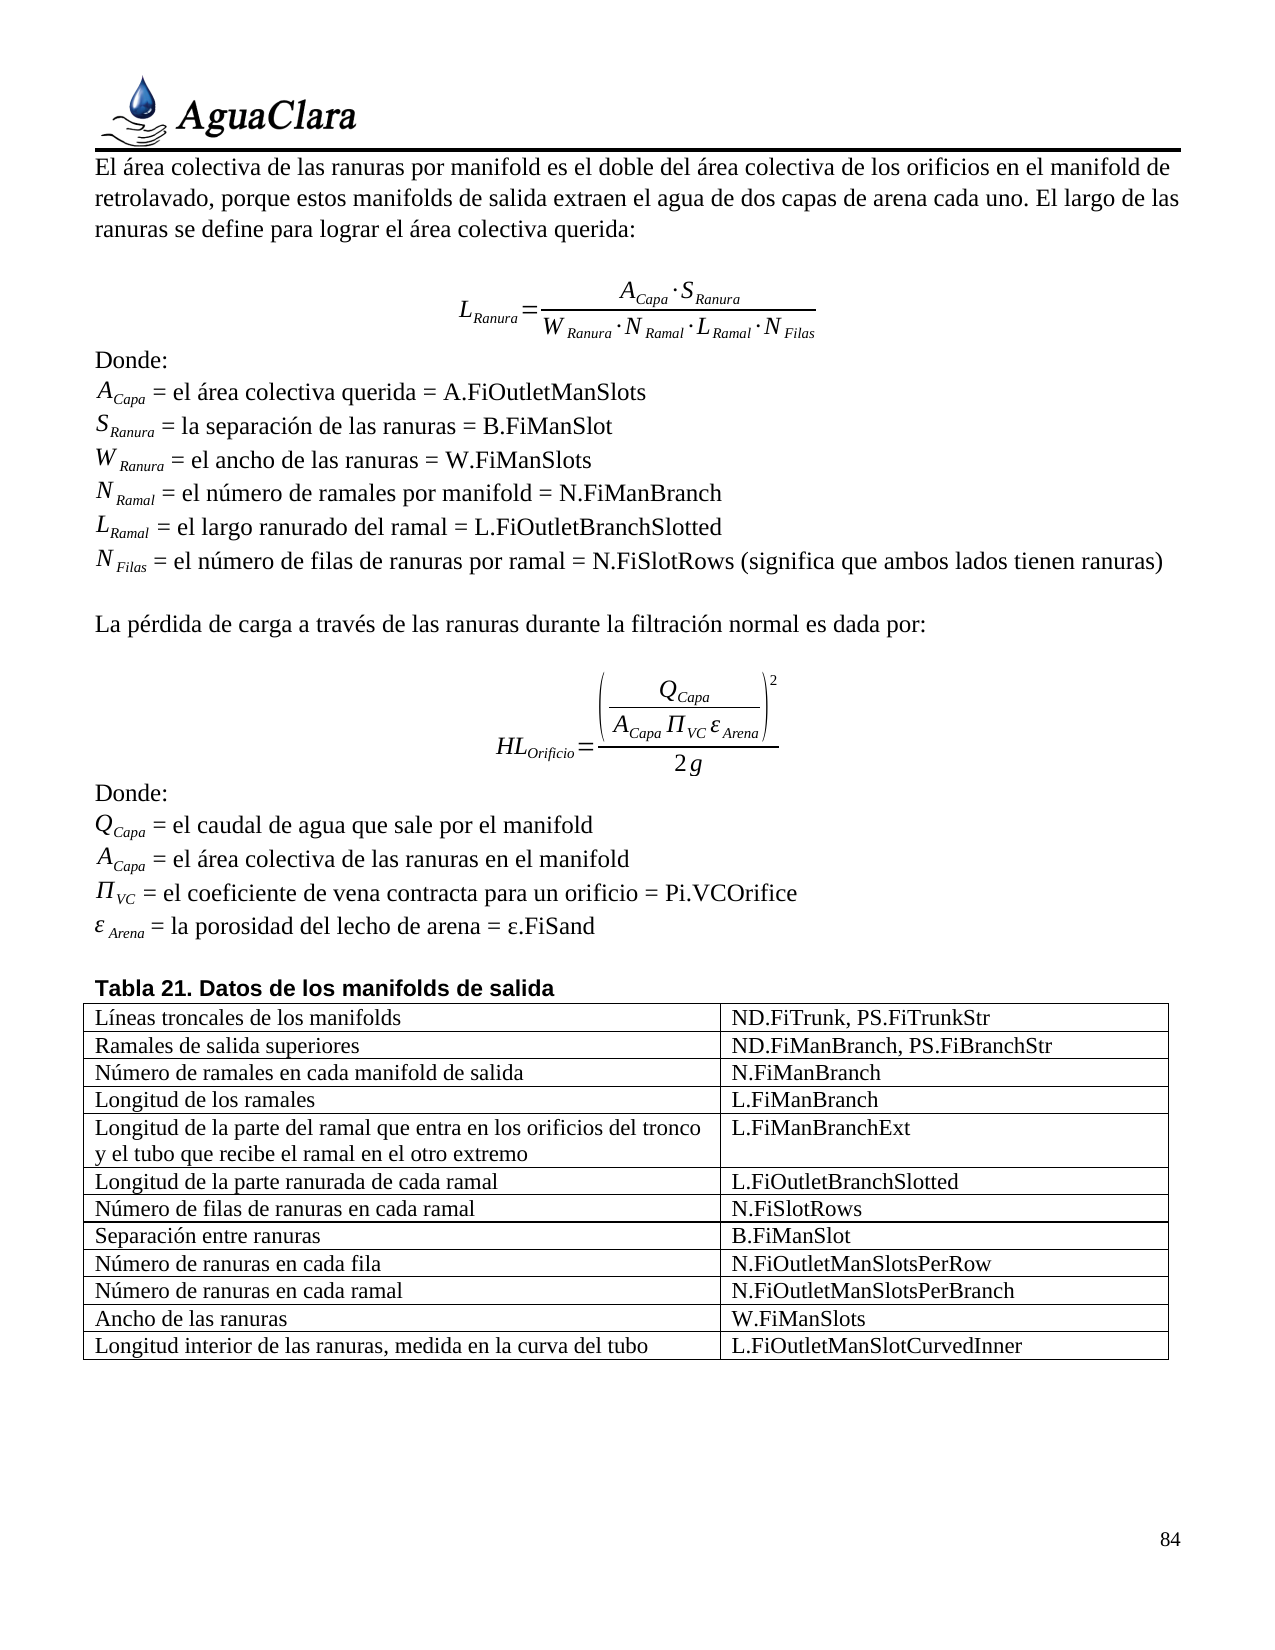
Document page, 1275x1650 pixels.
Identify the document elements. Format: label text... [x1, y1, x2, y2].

table_cell Número de ramales en cada manifold de salida [84, 1059, 720, 1086]
table_cell N.FiOutletManSlotsPerBranch [721, 1277, 1168, 1304]
table_cell L.FiManBranchExt [721, 1114, 1168, 1167]
text La pérdida de carga a través de las ranuras durante la filtración normal es dada por: [94, 609, 1181, 638]
text El área colectiva de las ranuras por manifold es el doble del área colectiva de los orificios en el manifold de retrolavado, porque estos manifolds de salida extraen el agua de dos capas de arena cada uno. El largo de las ranuras se define para lograr el área colectiva querida: [94, 152, 1181, 243]
table_cell Número de ranuras en cada ramal [84, 1277, 720, 1304]
list = el caudal de agua que sale por el manifold [94, 809, 1181, 841]
table_cell Longitud interior de las ranuras, medida en la curva del tubo [84, 1332, 720, 1358]
table_cell L.FiManBranch [721, 1087, 1168, 1113]
table_cell N.FiOutletManSlotsPerRow [721, 1250, 1168, 1276]
list Donde: [94, 345, 1181, 374]
table_cell Longitud de los ramales [84, 1087, 720, 1113]
table_cell Ramales de salida superiores [84, 1032, 720, 1058]
list = la porosidad del lecho de arena = ε.FiSand [94, 910, 1181, 942]
list = el largo ranurado del ramal = L.FiOutletBranchSlotted [94, 511, 1181, 542]
table_cell Ancho de las ranuras [84, 1305, 720, 1331]
list = el ancho de las ranuras = W.FiManSlots [94, 443, 1181, 475]
table_header Líneas troncales de los manifolds [84, 1004, 720, 1031]
table_cell W.FiManSlots [721, 1305, 1168, 1331]
text Tabla 21. Datos de los manifolds de salida [94, 975, 1181, 1001]
table_cell ND.FiManBranch, PS.FiBranchStr [721, 1032, 1168, 1058]
table_cell N.FiSlotRows [721, 1195, 1168, 1221]
table_header ND.FiTrunk, PS.FiTrunkStr [721, 1004, 1168, 1031]
list Donde: [94, 778, 1181, 807]
table_cell L.FiOutletManSlotCurvedInner [721, 1332, 1168, 1358]
table_cell B.FiManSlot [721, 1223, 1168, 1249]
table_cell L.FiOutletBranchSlotted [721, 1168, 1168, 1194]
list = el área colectiva de las ranuras en el manifold [94, 843, 1181, 874]
table_cell Separación entre ranuras [84, 1223, 720, 1249]
table_cell Longitud de la parte ranurada de cada ramal [84, 1168, 720, 1194]
list = el área colectiva querida = A.FiOutletManSlots [94, 376, 1181, 408]
list = el coeficiente de vena contracta para un orificio = Pi.VCOrifice [94, 877, 1181, 908]
picture [94, 75, 373, 148]
list = el número de filas de ranuras por ramal = N.FiSlotRows (significa que ambos lados tienen ranuras) [94, 544, 1181, 576]
list = el número de ramales por manifold = N.FiManBranch [94, 477, 1181, 508]
table_cell Número de ranuras en cada fila [84, 1250, 720, 1276]
list = la separación de las ranuras = B.FiManSlot [94, 410, 1181, 441]
table_cell N.FiManBranch [721, 1059, 1168, 1086]
table_cell Longitud de la parte del ramal que entra en los orificios del tronco y el tubo que recibe el ramal en el otro extremo [84, 1114, 720, 1167]
table_cell Número de filas de ranuras en cada ramal [84, 1195, 720, 1221]
